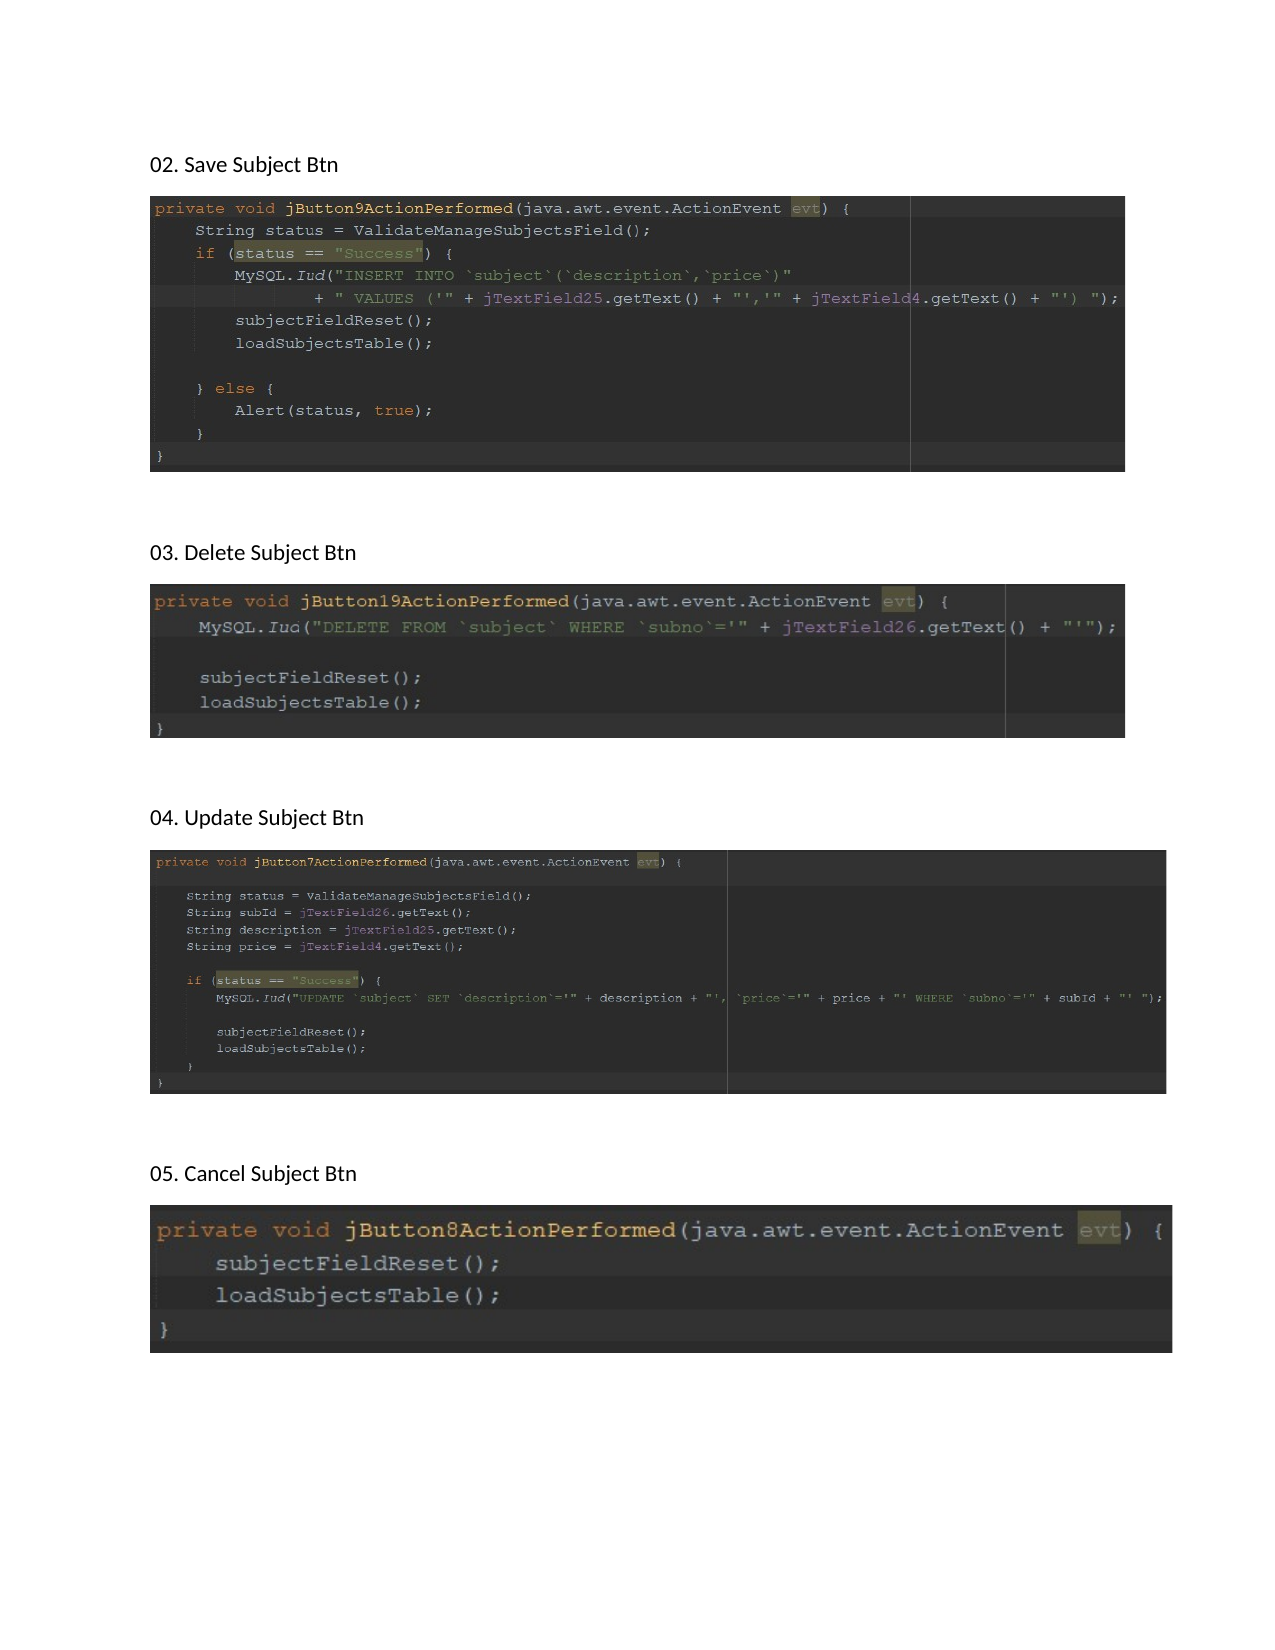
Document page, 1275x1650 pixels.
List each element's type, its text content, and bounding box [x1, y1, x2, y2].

text 04. Update Subject Btn [150, 803, 1125, 832]
text 02. Save Subject Btn [150, 150, 1125, 178]
picture [150, 196, 1125, 472]
text 03. Delete Subject Btn [150, 538, 1125, 566]
picture [150, 584, 1125, 738]
picture [150, 850, 1167, 1094]
text 05. Cancel Subject Btn [150, 1159, 1125, 1187]
picture [150, 1205, 1173, 1353]
